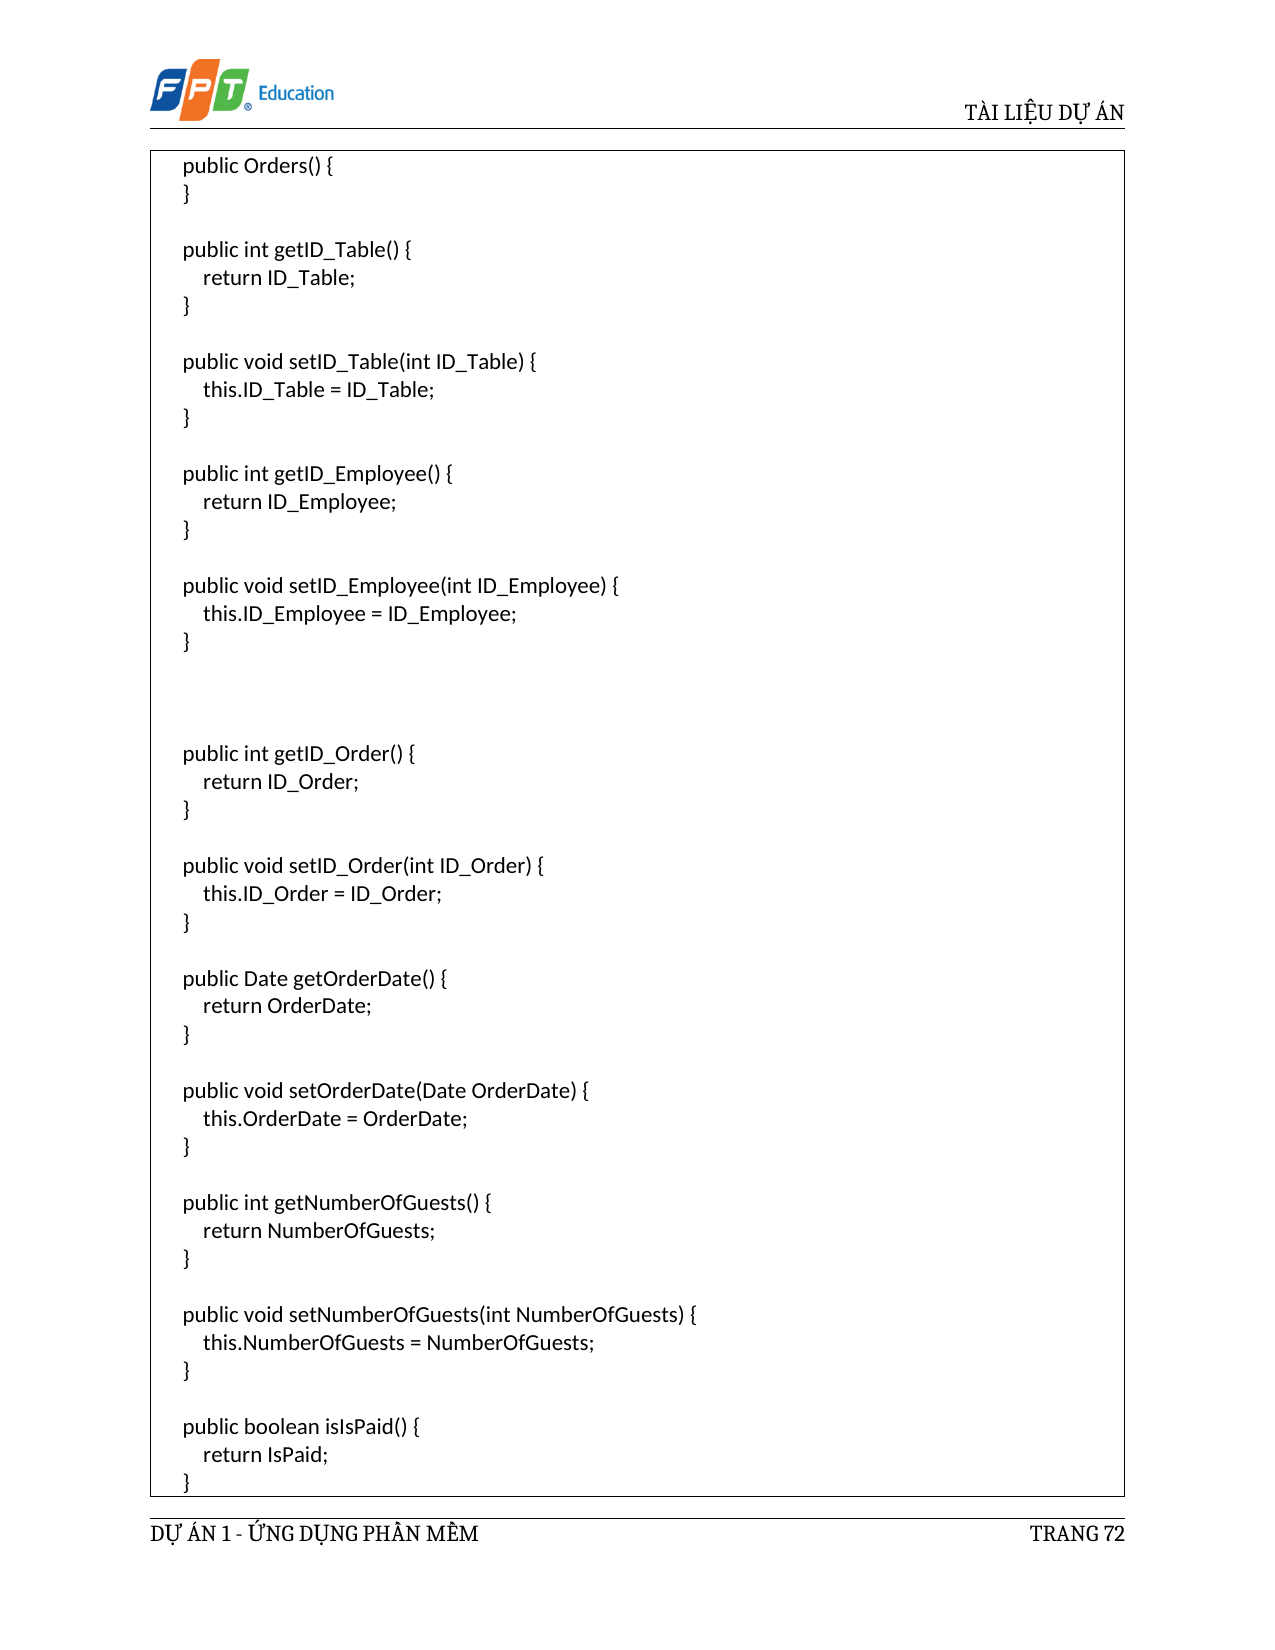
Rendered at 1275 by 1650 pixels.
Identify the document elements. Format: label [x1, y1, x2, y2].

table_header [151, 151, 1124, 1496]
picture [150, 59, 336, 121]
